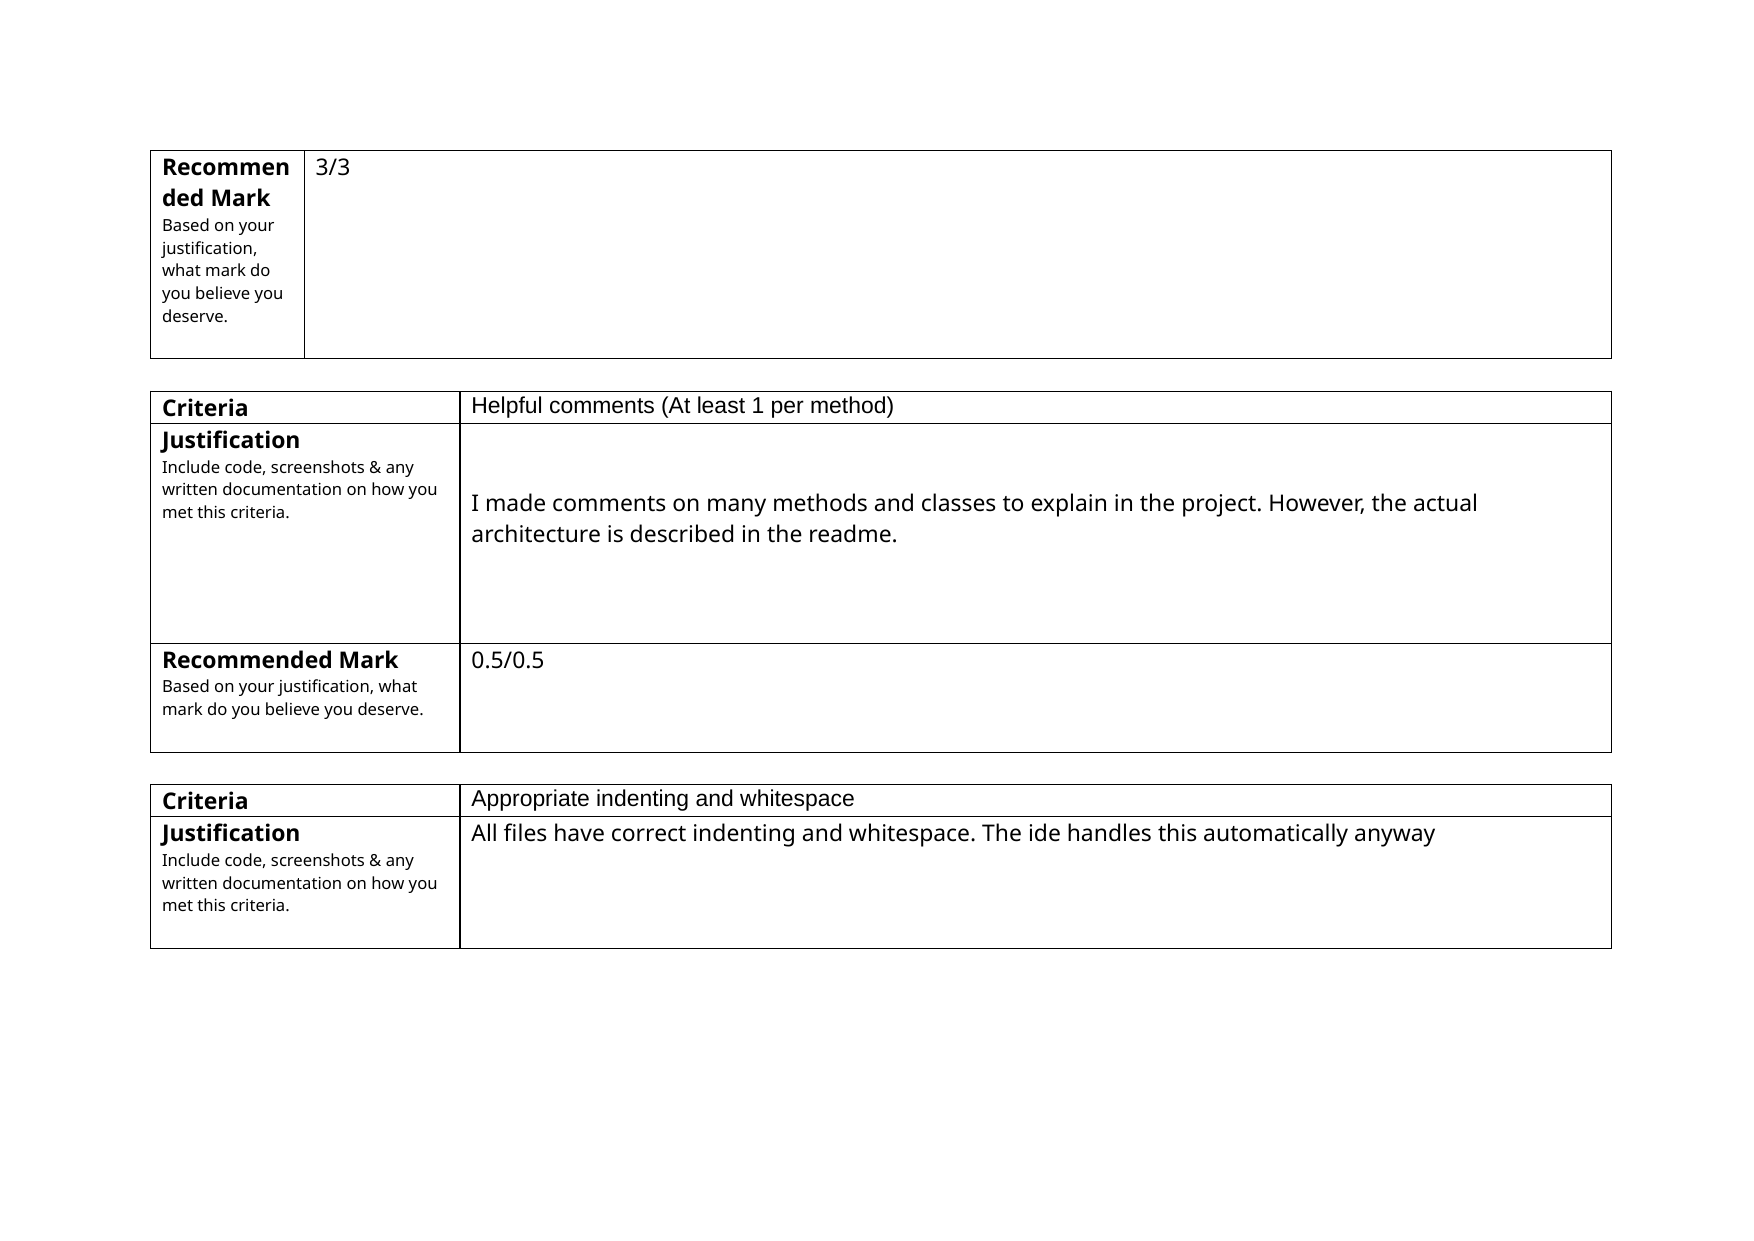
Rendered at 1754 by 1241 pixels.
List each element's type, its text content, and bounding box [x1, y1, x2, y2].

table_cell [461, 817, 1611, 948]
table_cell I made comments on many methods and classes to explain in the project. However, the actual architecture is described in the readme. [461, 424, 1611, 643]
table_header Helpful comments (At least 1 per method) [461, 392, 1611, 423]
table_header Appropriate indenting and whitespace [461, 785, 1611, 816]
table_cell 3/3 [305, 151, 1611, 358]
table_header Criteria [151, 785, 459, 816]
table_cell 0.5/0.5 [461, 644, 1611, 752]
table_cell Recommended Mark Based on your justification, what mark do you believe you deserve. [151, 151, 304, 358]
table_header Criteria [151, 392, 459, 423]
table_cell Justification Include code, screenshots & any written documentation on how you met this criteria. [151, 424, 459, 643]
table_cell Recommended Mark Based on your justification, what mark do you believe you deserve. [151, 644, 459, 752]
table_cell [151, 817, 459, 948]
